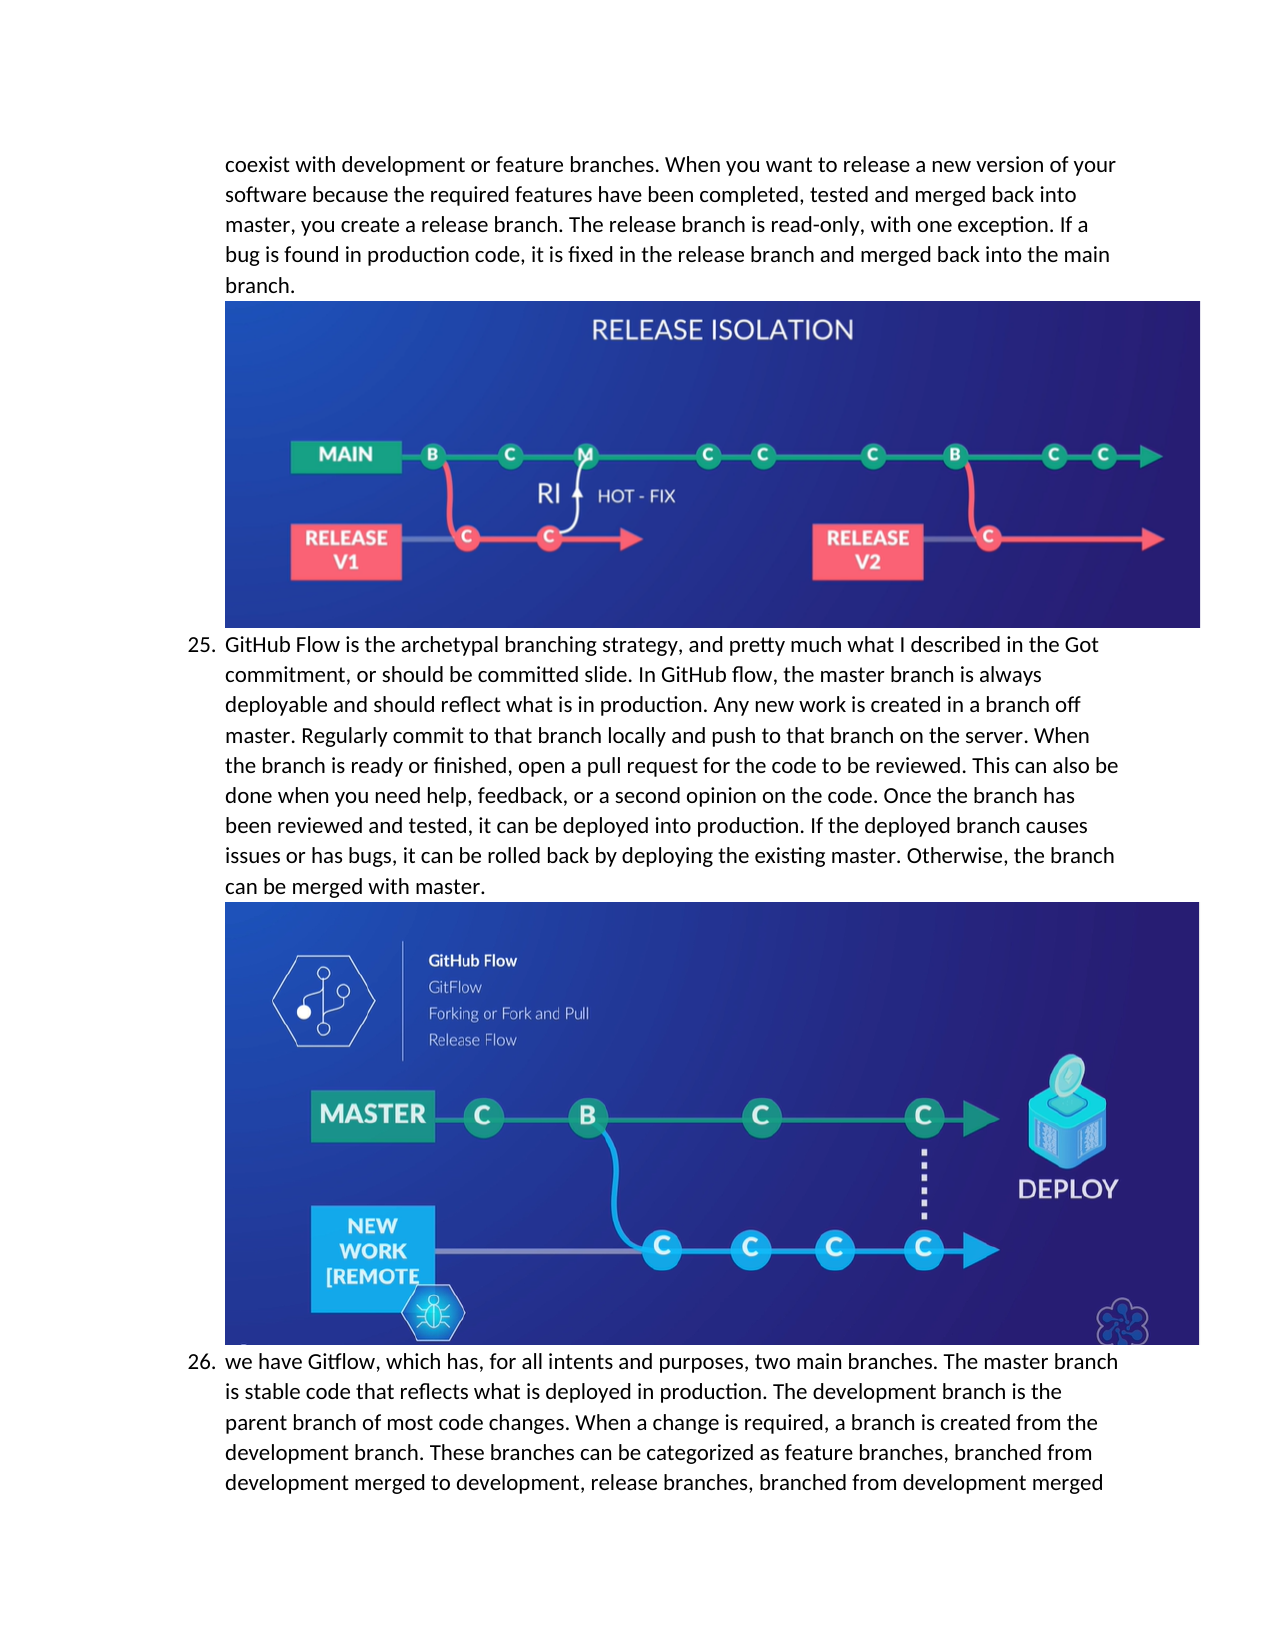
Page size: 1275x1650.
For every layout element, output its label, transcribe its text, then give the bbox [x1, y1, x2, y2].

picture [225, 301, 1200, 628]
picture [225, 902, 1200, 1345]
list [187, 1347, 1125, 1496]
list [187, 150, 1125, 628]
